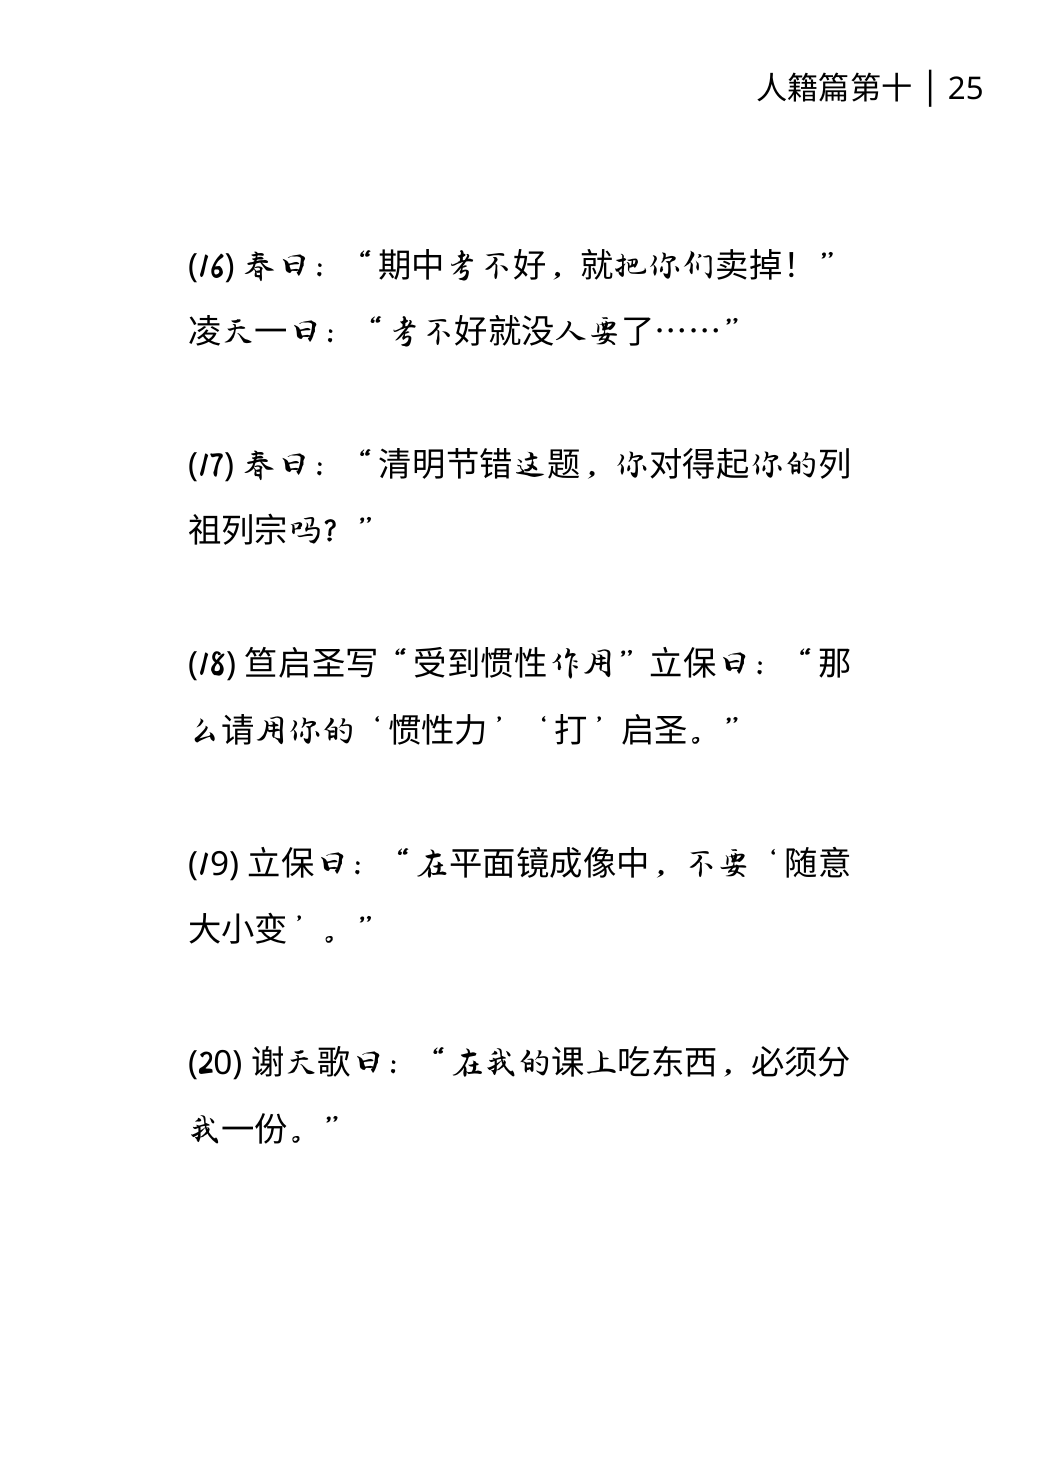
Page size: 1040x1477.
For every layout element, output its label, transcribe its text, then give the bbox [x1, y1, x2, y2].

list 谢天歌曰：“在我的课上吃东西，必须分我一份。” [188, 1030, 852, 1163]
list 春曰：“期中考不好，就把你们卖掉！”凌天一曰：“考不好就没人要了……” [188, 233, 852, 366]
list 笪启圣写“受到惯性作用”立保曰：“那么请用你的‘惯性力’‘打’启圣。” [188, 632, 852, 764]
list 春曰：“清明节错这题，你对得起你的列祖列宗吗？” [188, 432, 852, 565]
list 立保曰：“在平面镜成像中，不要‘随意大小变’。” [188, 831, 852, 964]
